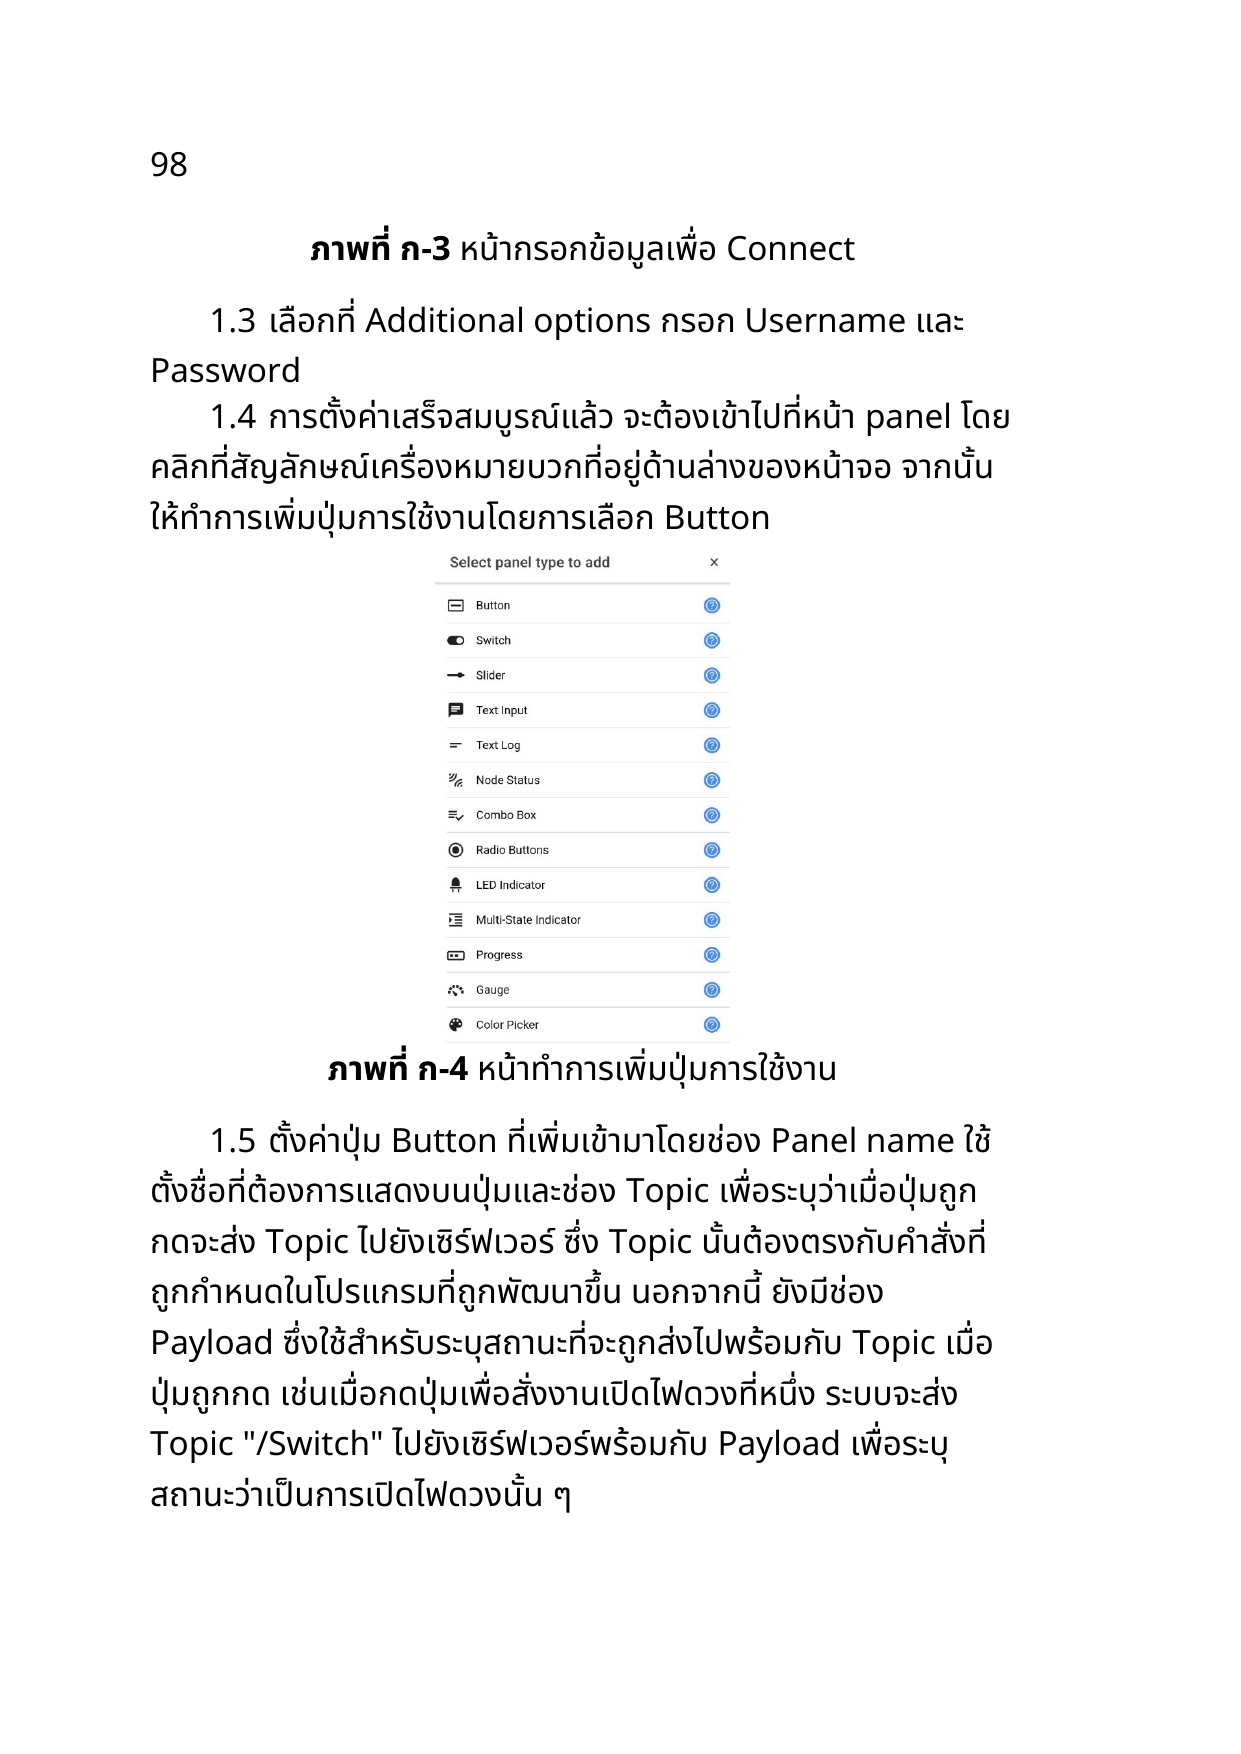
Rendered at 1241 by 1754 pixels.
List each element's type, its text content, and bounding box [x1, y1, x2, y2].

picture [435, 544, 731, 1046]
text ภาพที่ ก-4 หน้าทำการเพิ่มปุ่มการใช้งาน [150, 1045, 1015, 1096]
text 1.5 ตั้งค่าปุ่ม Button ที่เพิ่มเข้ามาโดยช่อง Panel name ใช้ตั้งชื่อที่ต้องการแสดงบนปุ่มและช่อง Topic เพื่อระบุว่าเมื่อปุ่มถูกกดจะส่ง Topic ไปยังเซิร์ฟเวอร์ ซึ่ง Topic นั้นต้องตรงกับคำสั่งที่ถูกกำหนดในโปรแกรมที่ถูกพัฒนาขึ้น นอกจากนี้ ยังมีช่อง Payload ซึ่งใช้สำหรับระบุสถานะที่จะถูกส่งไปพร้อมกับ Topic เมื่อปุ่มถูกกด เช่นเมื่อกดปุ่มเพื่อสั่งงานเปิดไฟดวงที่หนึ่ง ระบบจะส่ง Topic "/Switch" ไปยังเซิร์ฟเวอร์พร้อมกับ Payload เพื่อระบุสถานะว่าเป็นการเปิดไฟดวงนั้น ๆ [150, 1117, 1015, 1521]
text 1.4 การตั้งค่าเสร็จสมบูรณ์แล้ว จะต้องเข้าไปที่หน้า panel โดยคลิกที่สัญลักษณ์เครื่องหมายบวกที่อยู่ด้านล่างของหน้าจอ จากนั้นให้ทำการเพิ่มปุ่มการใช้งานโดยการเลือก Button [150, 392, 1015, 544]
text ภาพที่ ก-3 หน้ากรอกข้อมูลเพื่อ Connect [150, 225, 1015, 276]
text 1.3 เลือกที่ Additional options กรอก Username และ Password [150, 296, 1015, 392]
